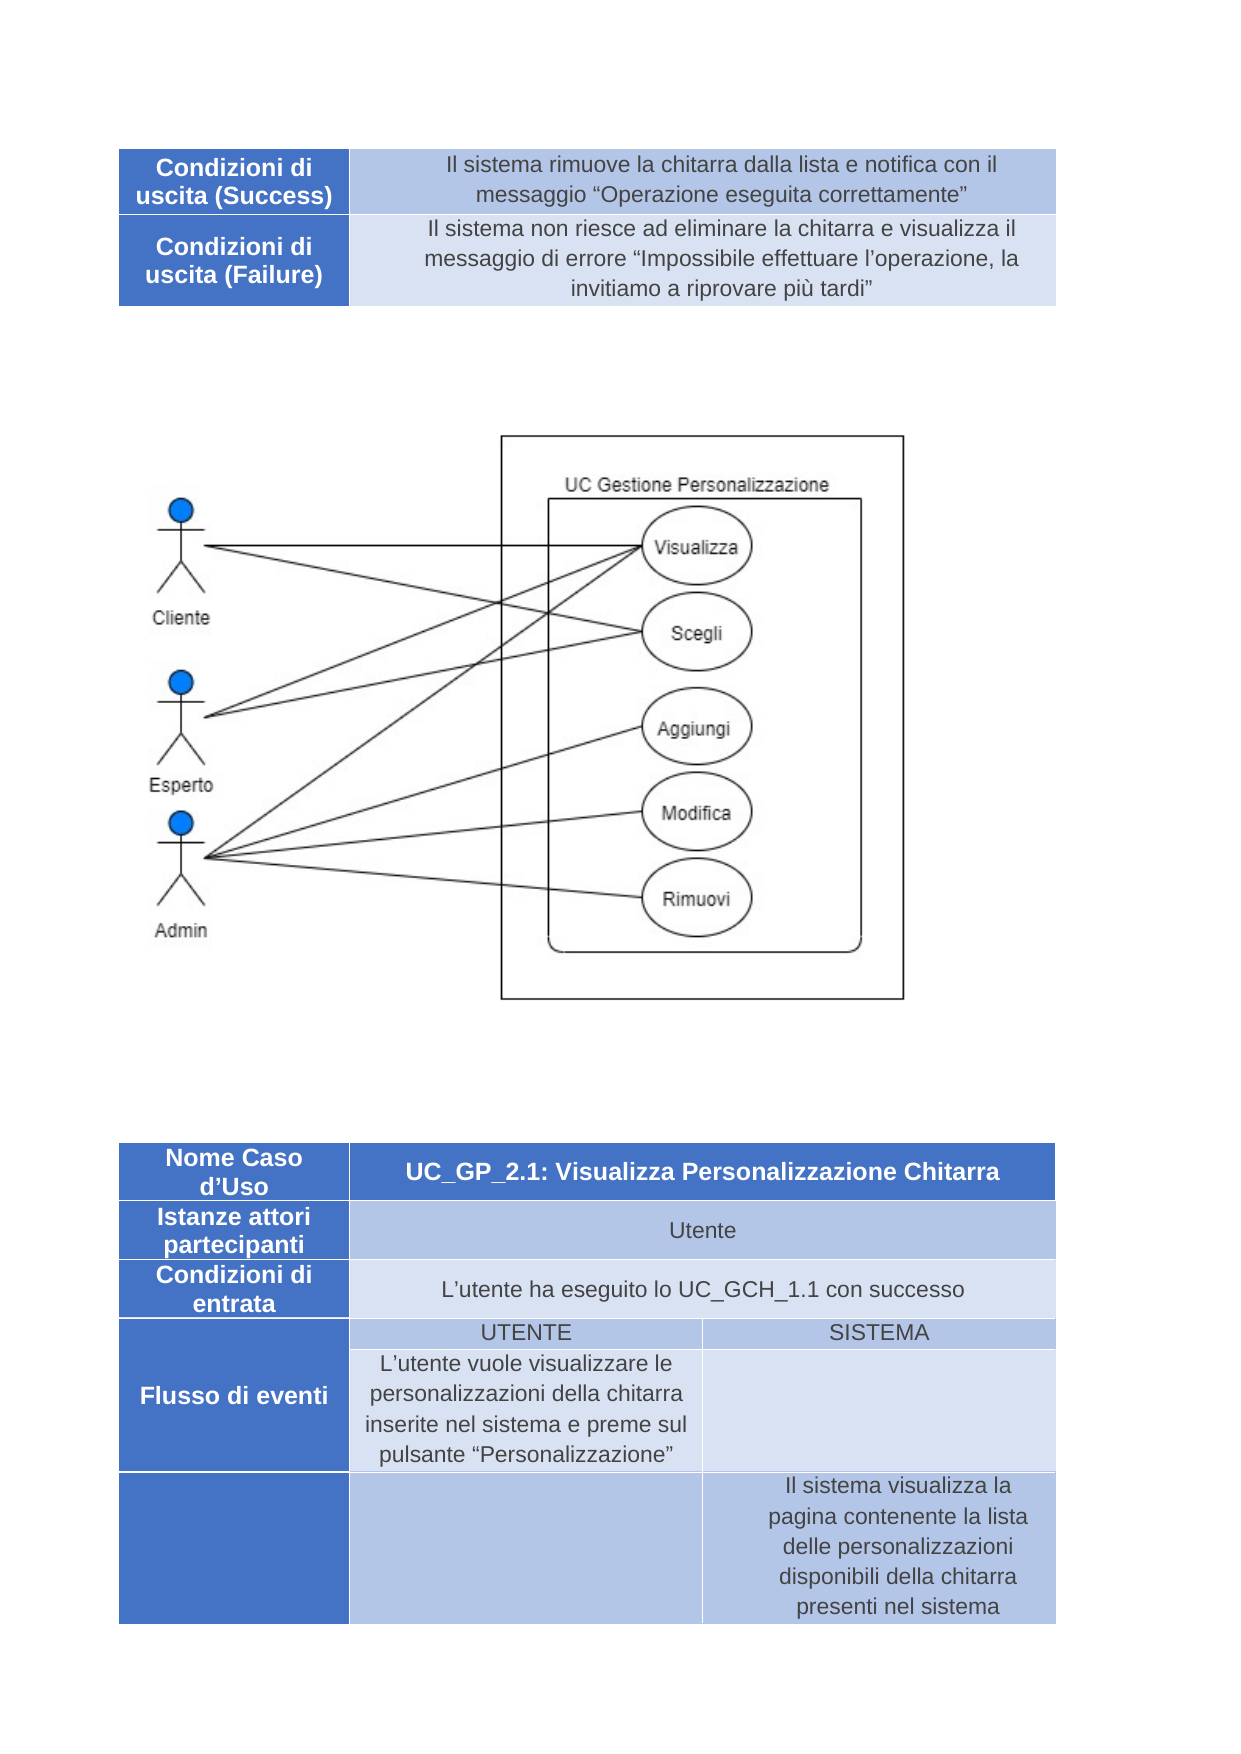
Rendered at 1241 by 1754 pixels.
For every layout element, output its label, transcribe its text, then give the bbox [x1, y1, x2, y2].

picture [118, 373, 956, 1072]
table_header Nome Caso d’Uso [119, 1143, 349, 1200]
table_cell L’utente vuole visualizzare le personalizzazioni della chitarra inserite nel sistema e preme sul pulsante “Personalizzazione” [350, 1350, 702, 1471]
table_cell [350, 1473, 703, 1624]
table_cell UTENTE [350, 1319, 702, 1349]
table_cell Il sistema visualizza la pagina contenente la lista delle personalizzazioni disponibili della chitarra presenti nel sistema [703, 1471, 1056, 1624]
table_cell Utente [350, 1201, 1056, 1259]
table_cell Flusso di eventi [119, 1319, 349, 1471]
table_cell [703, 1349, 1056, 1471]
table_cell Istanze attori partecipanti [119, 1201, 349, 1259]
table_cell Condizioni di entrata [119, 1260, 349, 1317]
table_cell Il sistema rimuove la chitarra dalla lista e notifica con il messaggio “Operazione eseguita correttamente” [350, 149, 1056, 214]
table_cell [119, 1473, 349, 1624]
table_cell L’utente ha eseguito lo UC_GCH_1.1 con successo [350, 1259, 1056, 1317]
table_header UC_GP_2.1: Visualizza Personalizzazione Chitarra [350, 1143, 1055, 1200]
table_cell SISTEMA [703, 1318, 1056, 1349]
table_cell Condizioni di uscita (Success) [119, 149, 349, 214]
table_cell Il sistema non riesce ad eliminare la chitarra e visualizza il messaggio di errore “Impossibile effettuare l’operazione, la invitiamo a riprovare più tardi” [350, 215, 1056, 306]
table_cell Condizioni di uscita (Failure) [119, 215, 349, 306]
